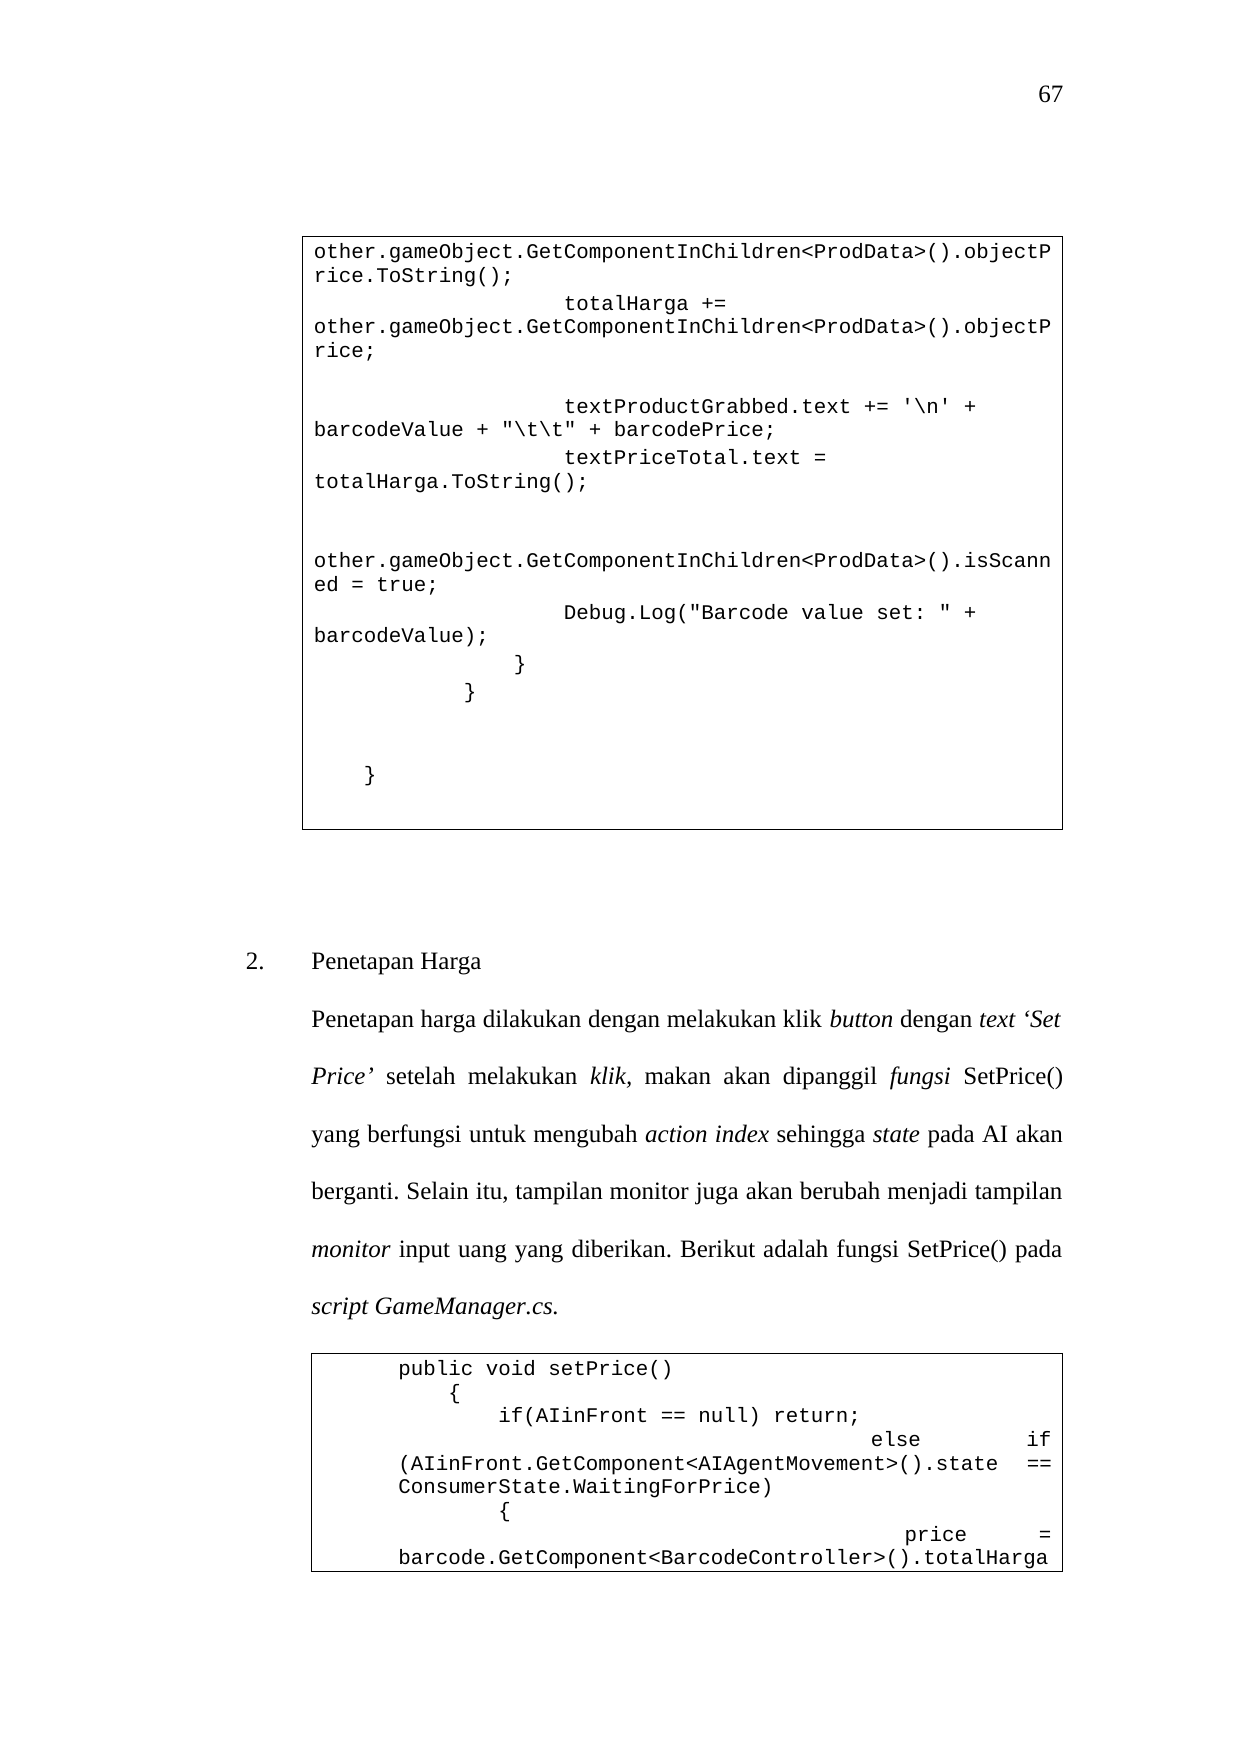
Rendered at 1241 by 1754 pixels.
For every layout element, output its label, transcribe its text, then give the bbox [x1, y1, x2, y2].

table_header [312, 1354, 1062, 1571]
list Penetapan harga dilakukan dengan melakukan klik button dengan text ‘Set Price’ setelah melakukan klik, makan akan dipanggil fungsi SetPrice() yang berfungsi untuk mengubah action index sehingga state pada AI akan berganti. Selain itu, tampilan monitor juga akan berubah menjadi tampilan monitor input uang yang diberikan. Berikut adalah fungsi SetPrice() pada script GameManager.cs. [311, 1004, 1063, 1320]
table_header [303, 237, 1062, 829]
list Penetapan Harga [246, 946, 1063, 975]
